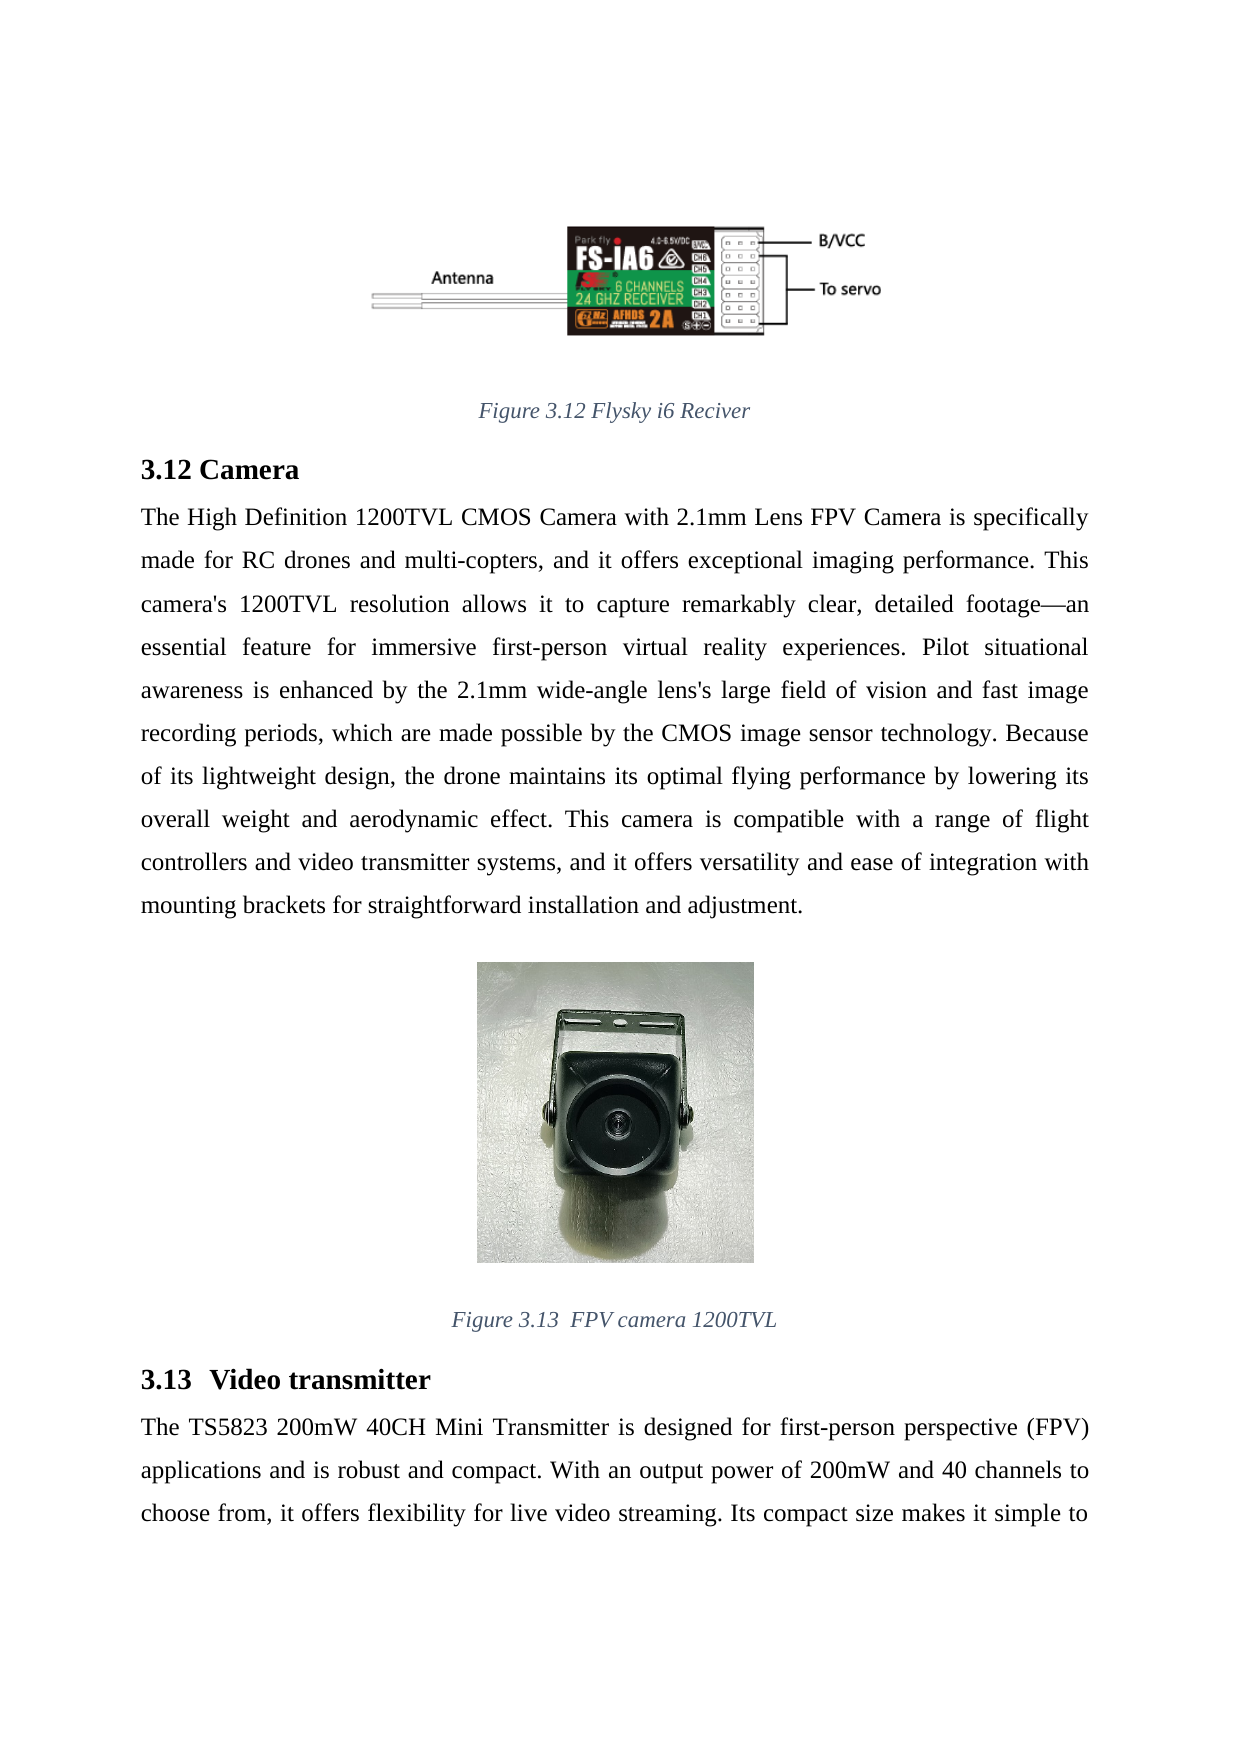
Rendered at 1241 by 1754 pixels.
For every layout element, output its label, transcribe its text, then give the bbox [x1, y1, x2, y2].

text The High Definition 1200TVL CMOS Camera with 2.1mm Lens FPV Camera is specifically made for RC drones and multi-copters, and it offers exceptional imaging performance. This camera's 1200TVL resolution allows it to capture remarkably clear, detailed footage—an essential feature for immersive first-person virtual reality experiences. Pilot situational awareness is enhanced by the 2.1mm wide-angle lens's large field of vision and fast image recording periods, which are made possible by the CMOS image sensor technology. Because of its lightweight design, the drone maintains its optimal flying performance by lowering its overall weight and aerodynamic effect. This camera is compatible with a range of flight controllers and video transmitter systems, and it offers versatility and ease of integration with mounting brackets for straightforward installation and adjustment. [141, 502, 1090, 919]
text Figure 3.13 FPV camera 1200TVL [141, 1306, 1090, 1333]
text Figure 3.12 Flysky i6 Reciver [141, 397, 1090, 423]
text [141, 1412, 1090, 1527]
subtitle Video transmitter [141, 1362, 1090, 1396]
subtitle 3.12 Camera [141, 452, 1090, 486]
picture [477, 962, 754, 1263]
